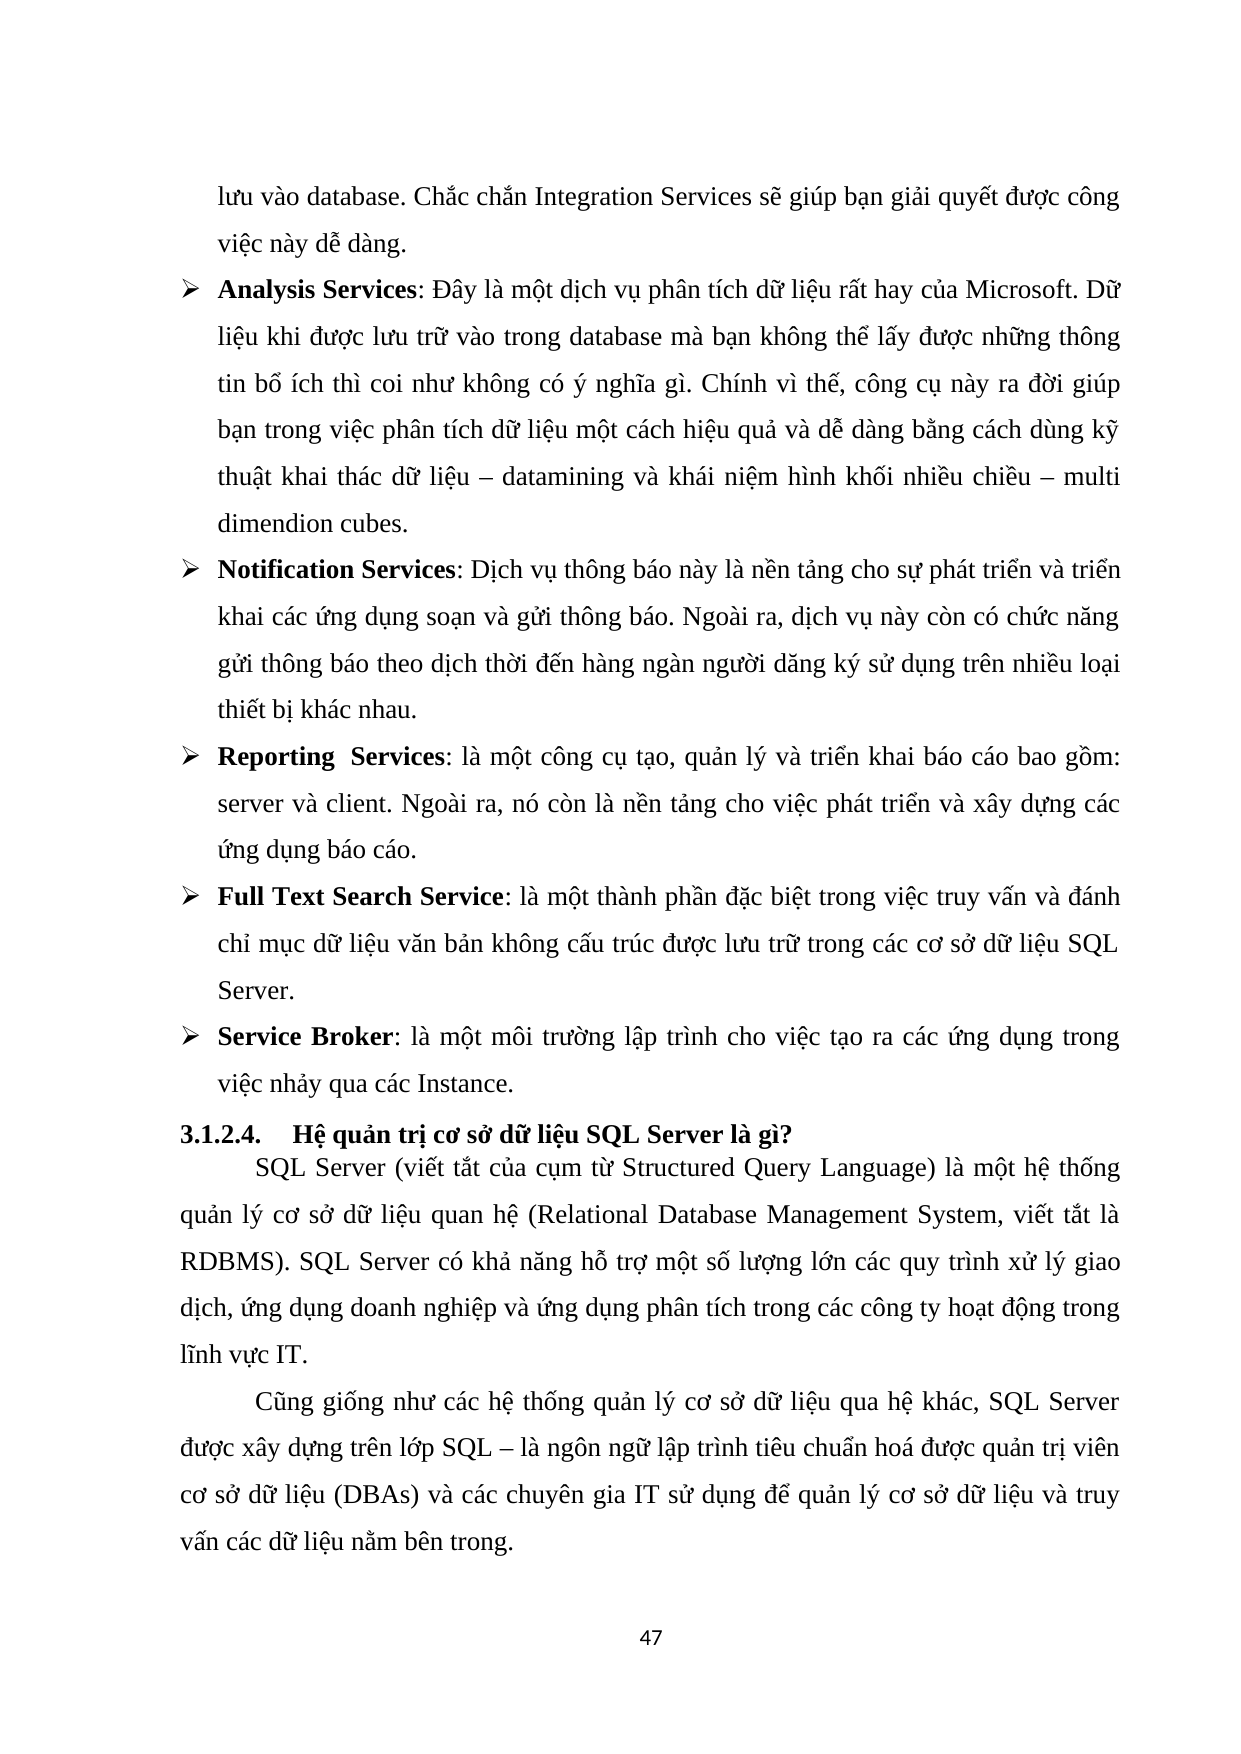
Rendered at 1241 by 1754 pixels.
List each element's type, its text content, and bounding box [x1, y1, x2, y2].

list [180, 180, 1122, 258]
list Reporting Services: là một công cụ tạo, quản lý và triển khai báo cáo bao gồm: server và client. Ngoài ra, nó còn là nền tảng cho việc phát triển và xây dựng các ứng dụng báo cáo. [180, 740, 1122, 865]
text Cũng giống như các hệ thống quản lý cơ sở dữ liệu qua hệ khác, SQL Server được xây dựng trên lớp SQL – là ngôn ngữ lập trình tiêu chuẩn hoá được quản trị viên cơ sở dữ liệu (DBAs) và các chuyên gia IT sử dụng để quản lý cơ sở dữ liệu và truy vấn các dữ liệu nằm bên trong. [180, 1385, 1122, 1556]
list Full Text Search Service: là một thành phần đặc biệt trong việc truy vấn và đánh chỉ mục dữ liệu văn bản không cấu trúc được lưu trữ trong các cơ sở dữ liệu SQL Server. [180, 880, 1122, 1005]
subtitle Hệ quản trị cơ sở dữ liệu SQL Server là gì? [180, 1118, 1122, 1149]
text SQL Server (viết tắt của cụm từ Structured Query Language) là một hệ thống quản lý cơ sở dữ liệu quan hệ (Relational Database Management System, viết tắt là RDBMS). SQL Server có khả năng hỗ trợ một số lượng lớn các quy trình xử lý giao dịch, ứng dụng doanh nghiệp và ứng dụng phân tích trong các công ty hoạt động trong lĩnh vực IT. [180, 1152, 1122, 1369]
list Analysis Services: Đây là một dịch vụ phân tích dữ liệu rất hay của Microsoft. Dữ liệu khi được lưu trữ vào trong database mà bạn không thể lấy được những thông tin bổ ích thì coi như không có ý nghĩa gì. Chính vì thế, công cụ này ra đời giúp bạn trong việc phân tích dữ liệu một cách hiệu quả và dễ dàng bằng cách dùng kỹ thuật khai thác dữ liệu – datamining và khái niệm hình khối nhiều chiều – multi dimendion cubes. [180, 273, 1122, 538]
list Service Broker: là một môi trường lập trình cho việc tạo ra các ứng dụng trong việc nhảy qua các Instance. [180, 1020, 1122, 1098]
list Notification Services: Dịch vụ thông báo này là nền tảng cho sự phát triển và triển khai các ứng dụng soạn và gửi thông báo. Ngoài ra, dịch vụ này còn có chức năng gửi thông báo theo dịch thời đến hàng ngàn người dăng ký sử dụng trên nhiều loại thiết bị khác nhau. [180, 553, 1122, 725]
